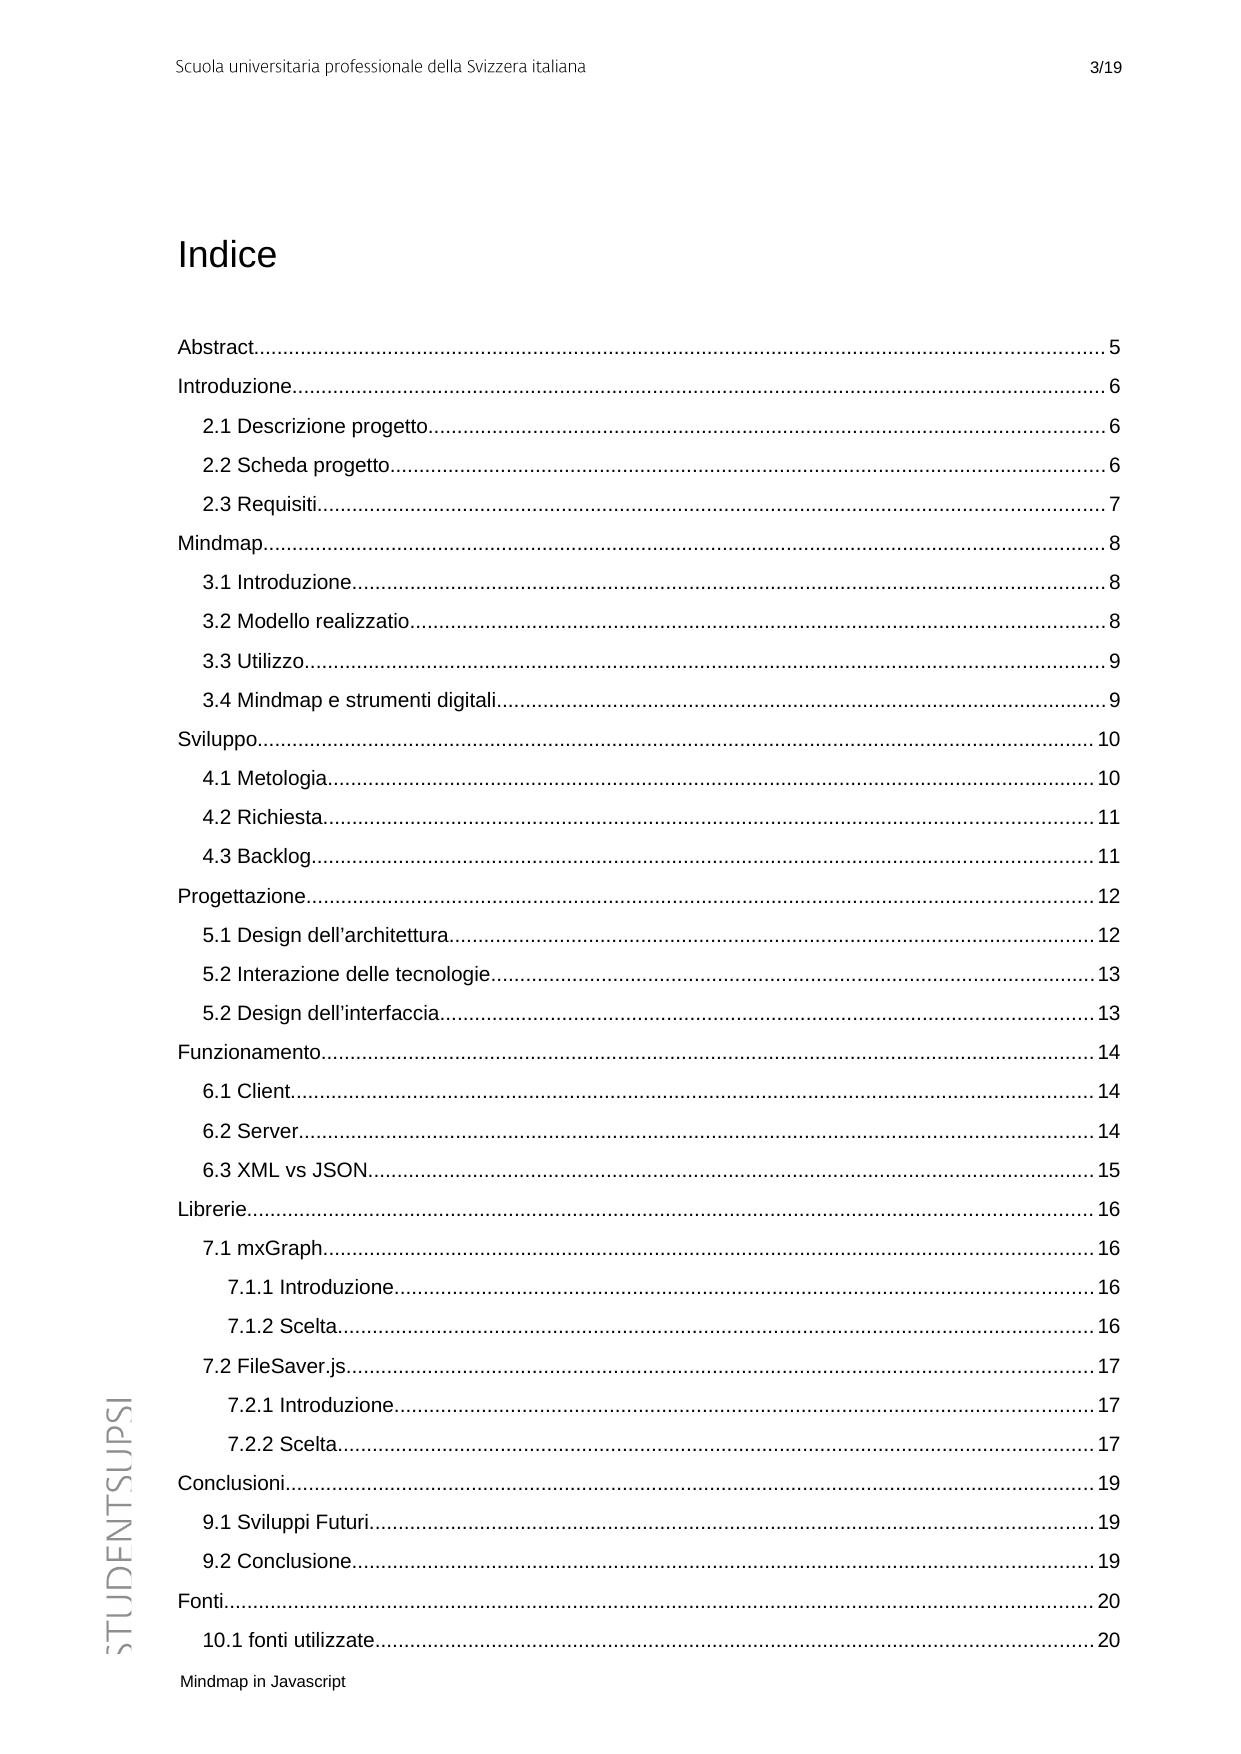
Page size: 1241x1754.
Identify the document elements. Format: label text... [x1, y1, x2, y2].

text Conclusioni 19 [177, 1471, 1122, 1495]
text 10.1 fonti utilizzate 20 [202, 1628, 1122, 1652]
text 7.1.1 Introduzione 16 [227, 1275, 1122, 1299]
text 9.1 Sviluppi Futuri 19 [202, 1510, 1122, 1534]
text 5.2 Interazione delle tecnologie 13 [202, 962, 1122, 986]
text 6.1 Client 14 [202, 1079, 1122, 1103]
text 7.2.1 Introduzione 17 [227, 1393, 1122, 1417]
text 4.3 Backlog 11 [202, 844, 1122, 868]
text 3.3 Utilizzo 9 [202, 648, 1122, 672]
text 3.2 Modello realizzatio 8 [202, 609, 1122, 633]
text 7.1.2 Scelta 16 [227, 1314, 1122, 1338]
text 7.2.2 Scelta 17 [227, 1432, 1122, 1456]
text 5.2 Design dell’interfaccia 13 [202, 1001, 1122, 1025]
text Sviluppo 10 [177, 727, 1122, 751]
text 7.1 mxGraph 16 [202, 1236, 1122, 1260]
text 4.2 Richiesta 11 [202, 805, 1122, 829]
text Progettazione 12 [177, 883, 1122, 907]
text 3.4 Mindmap e strumenti digitali 9 [202, 688, 1122, 712]
text 6.3 XML vs JSON 15 [202, 1158, 1122, 1182]
text 2.1 Descrizione progetto 6 [202, 413, 1122, 437]
text Librerie 16 [177, 1197, 1122, 1221]
text 7.2 FileSaver.js 17 [202, 1353, 1122, 1377]
text Indice [177, 232, 1122, 275]
text Mindmap 8 [177, 531, 1122, 555]
text Funzionamento 14 [177, 1040, 1122, 1064]
text 4.1 Metologia 10 [202, 766, 1122, 790]
text Introduzione 6 [177, 374, 1122, 398]
picture [168, 53, 602, 80]
text Abstract 5 [177, 335, 1122, 359]
text 9.2 Conclusione 19 [202, 1549, 1122, 1573]
text 6.2 Server 14 [202, 1118, 1122, 1142]
text 2.2 Scheda progetto 6 [202, 453, 1122, 477]
text Fonti 20 [177, 1588, 1122, 1612]
text 3.1 Introduzione 8 [202, 570, 1122, 594]
text 2.3 Requisiti 7 [202, 492, 1122, 516]
picture [106, 1399, 132, 1654]
text 5.1 Design dell’architettura 12 [202, 923, 1122, 947]
